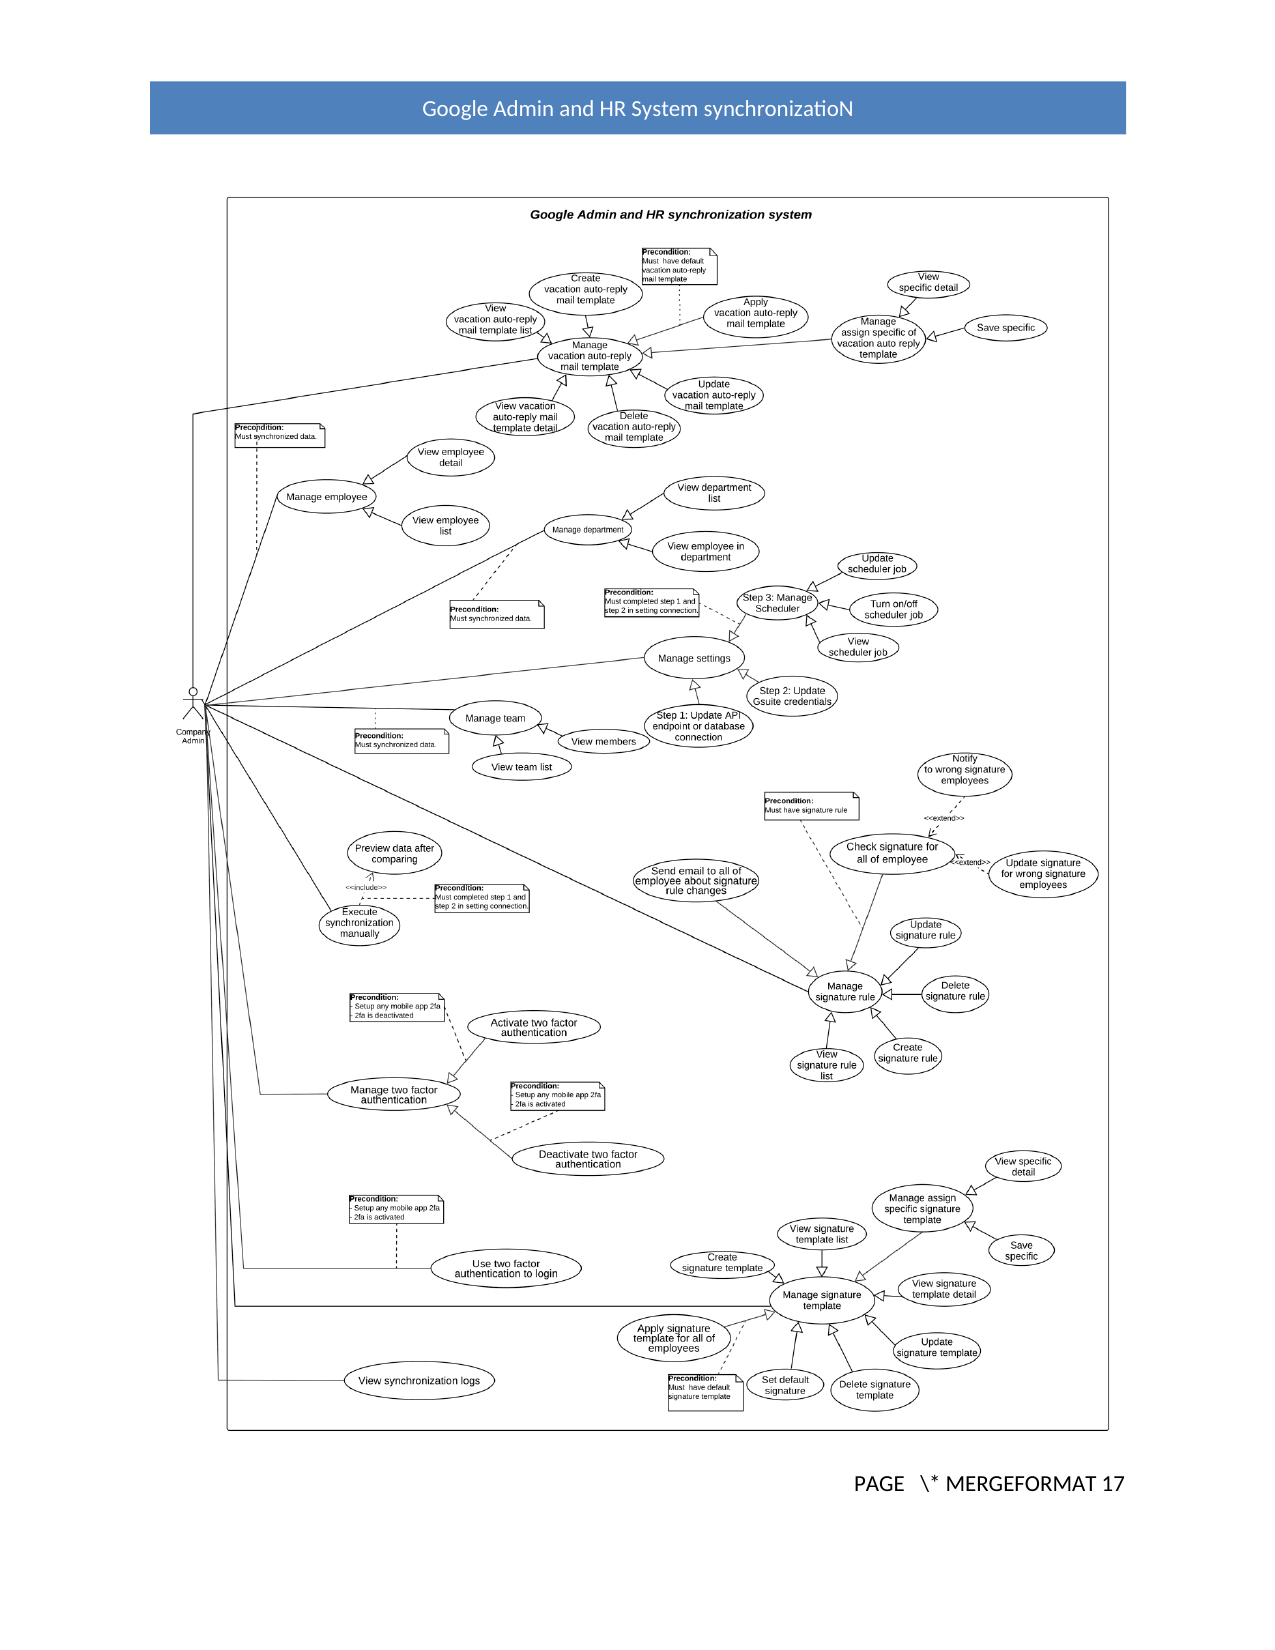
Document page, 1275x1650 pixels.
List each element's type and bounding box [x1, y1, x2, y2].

picture [150, 180, 1125, 1447]
